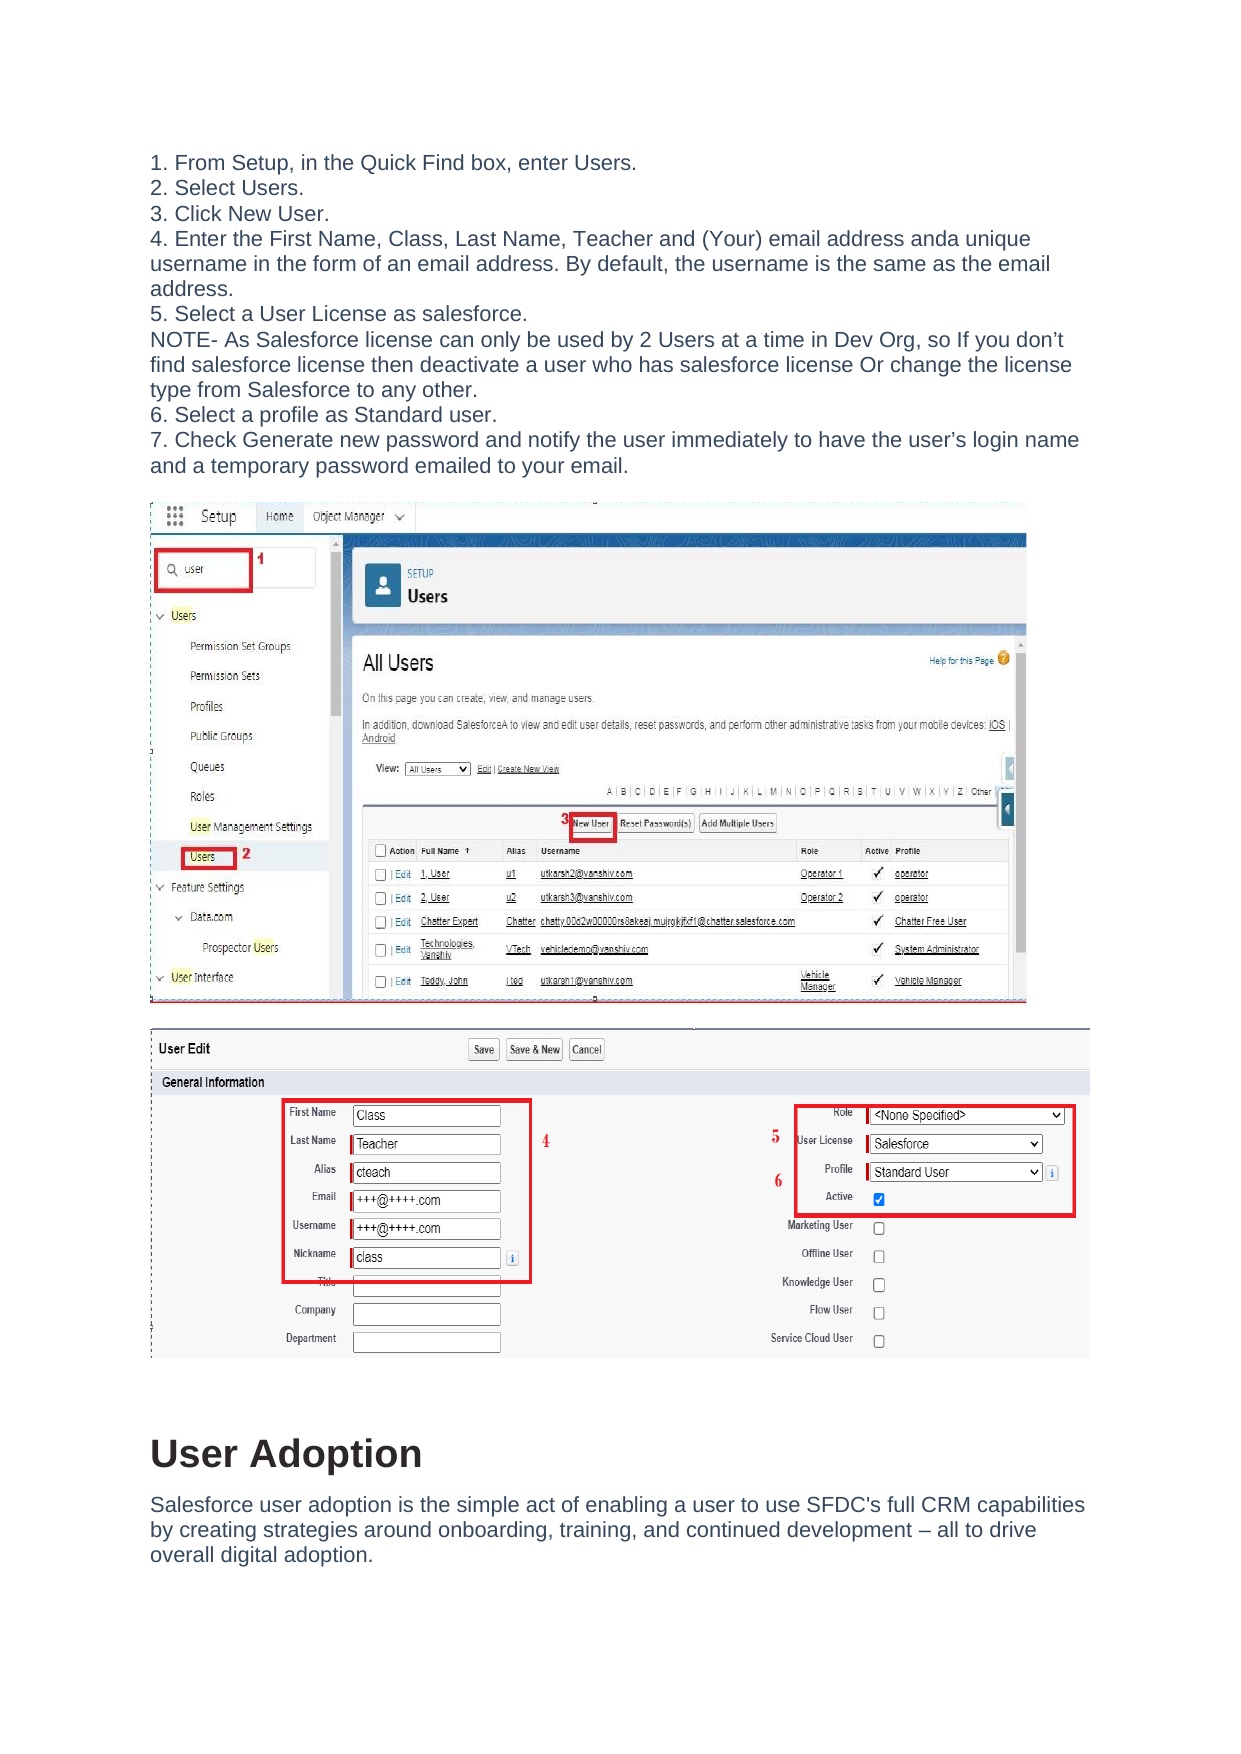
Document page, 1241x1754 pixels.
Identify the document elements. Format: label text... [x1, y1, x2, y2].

text Salesforce user adoption is the simple act of enabling a user to use SFDC's full CRM capabilities by creating strategies around onboarding, training, and continued development – all to drive overall digital adoption. [150, 1491, 1090, 1567]
picture [150, 502, 1027, 1003]
text 6. Select a profile as Standard user. [150, 402, 1090, 427]
text User Adoption [150, 1416, 1090, 1476]
text NOTE- As Salesforce license can only be used by 2 Users at a time in Dev Org, so If you don’t find salesforce license then deactivate a user who has salesforce license Or change the license type from Salesforce to any other. [150, 326, 1090, 402]
text 2. Select Users. [150, 175, 1090, 200]
text 1. From Setup, in the Quick Find box, enter Users. [150, 150, 1090, 175]
text 4. Enter the First Name, Class, Last Name, Teacher and (Your) email address anda unique username in the form of an email address. By default, the username is the same as the email address. [150, 226, 1090, 301]
text 5. Select a User License as salesforce. [150, 301, 1090, 326]
picture [150, 1028, 1091, 1358]
text 3. Click New User. [150, 200, 1090, 226]
